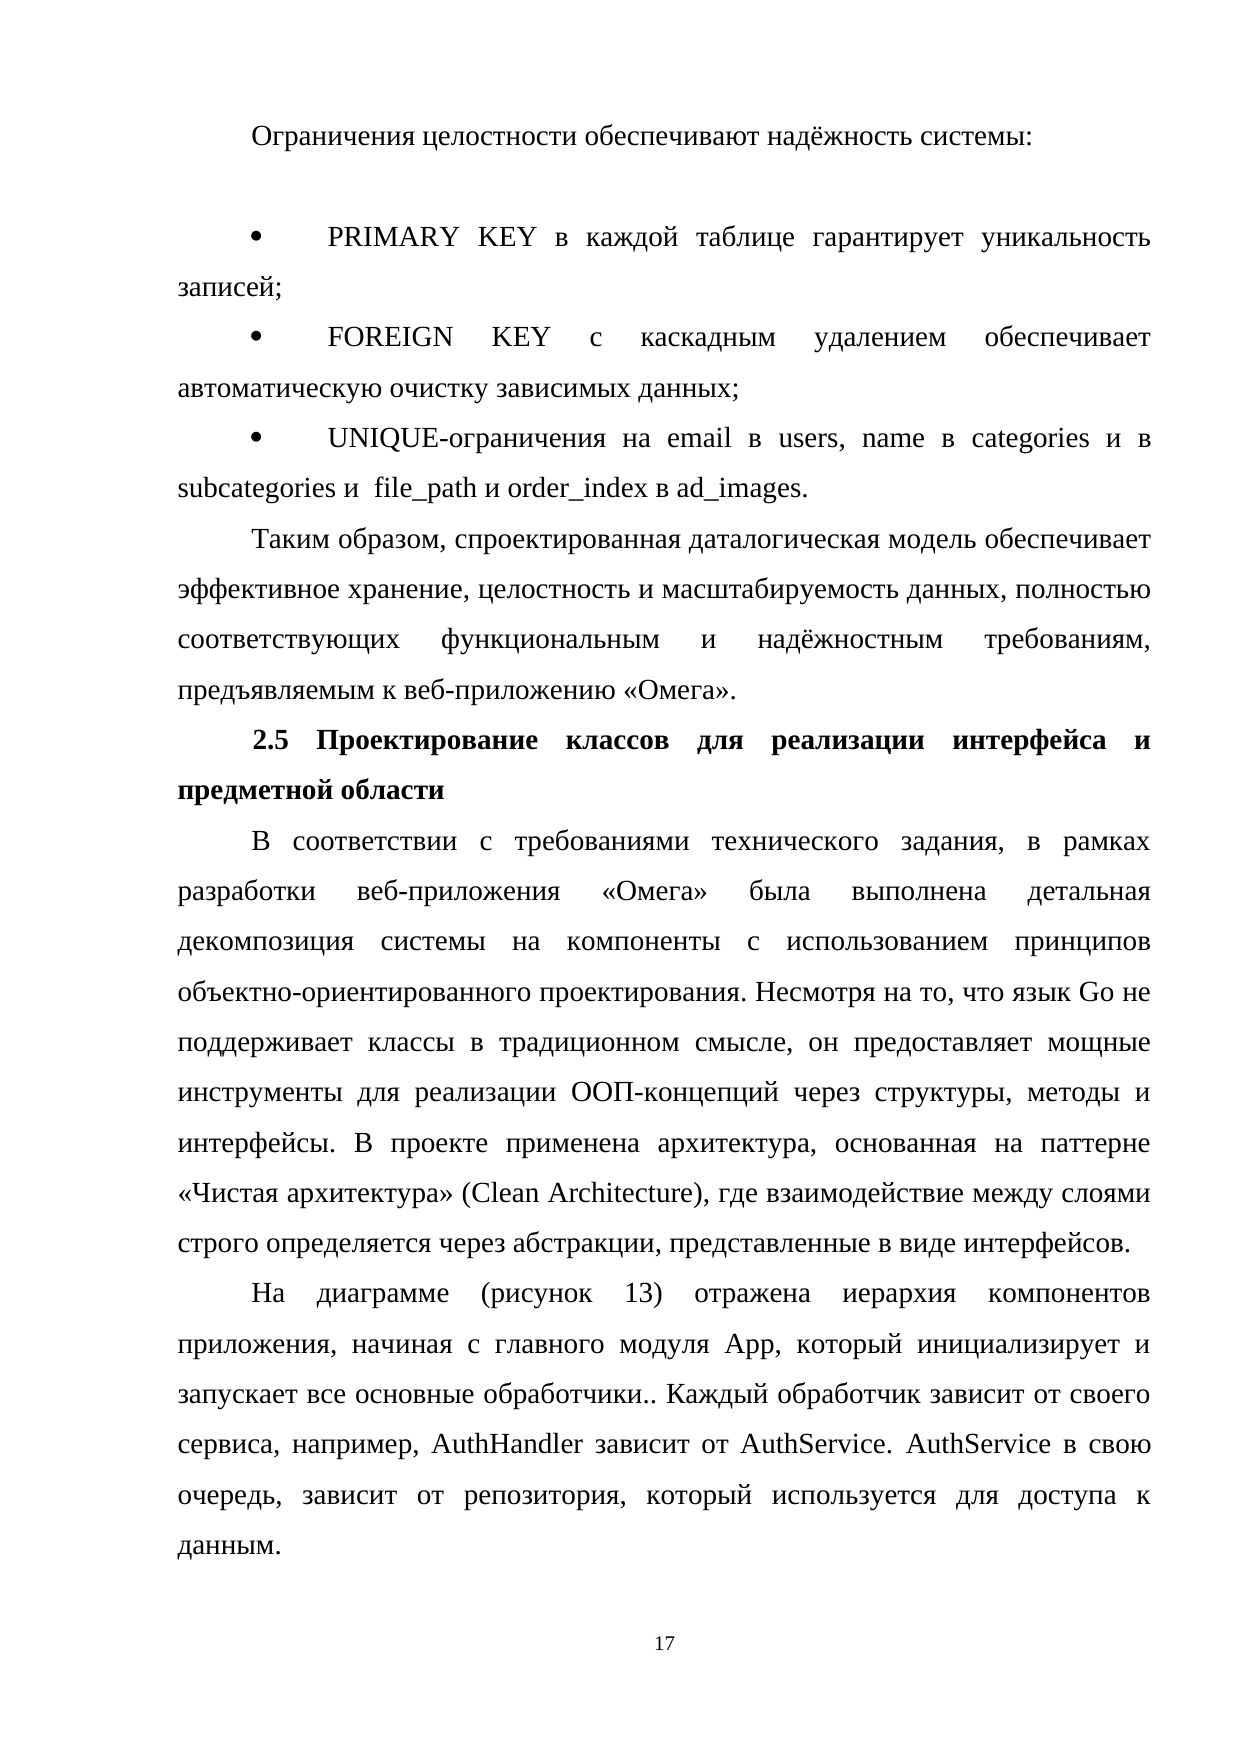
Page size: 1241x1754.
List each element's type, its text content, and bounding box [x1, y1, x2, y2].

subtitle 2.5 Проектирование классов для реализации интерфейса и предметной области [177, 722, 1152, 806]
text В соответствии с требованиями технического задания, в рамках разработки веб-приложения «Омега» была выполнена детальная декомпозиция системы на компоненты с использованием принципов объектно-ориентированного проектирования. Несмотря на то, что язык Go не поддерживает классы в традиционном смысле, он предоставляет мощные инструменты для реализации ООП-концепций через структуры, методы и интерфейсы. В проекте применена архитектура, основанная на паттерне «Чистая архитектура» (Clean Architecture), где взаимодействие между слоями строго определяется через абстракции, представленные в виде интерфейсов. [177, 823, 1152, 1259]
list FOREIGN KEY с каскадным удалением обеспечивает автоматическую очистку зависимых данных; [177, 319, 1152, 403]
list UNIQUE-ограничения на email в users, name в categories и в subcategories и file_path и order_index в ad_images. [177, 420, 1152, 504]
text Ограничения целостности обеспечивают надёжность системы: [177, 118, 1152, 152]
text Таким образом, спроектированная даталогическая модель обеспечивает эффективное хранение, целостность и масштабируемость данных, полностью соответствующих функциональным и надёжностным требованиям, предъявляемым к веб-приложению «Омега». [177, 521, 1152, 705]
list PRIMARY KEY в каждой таблице гарантирует уникальность записей; [177, 219, 1152, 303]
text На диаграмме (рисунок 13) отражена иерархия компонентов приложения, начиная с главного модуля App, который инициализирует и запускает все основные обработчики.. Каждый обработчик зависит от своего сервиса, например, AuthHandler зависит от AuthService. AuthService в свою очередь, зависит от репозитория, который используется для доступа к данным. [177, 1276, 1152, 1561]
